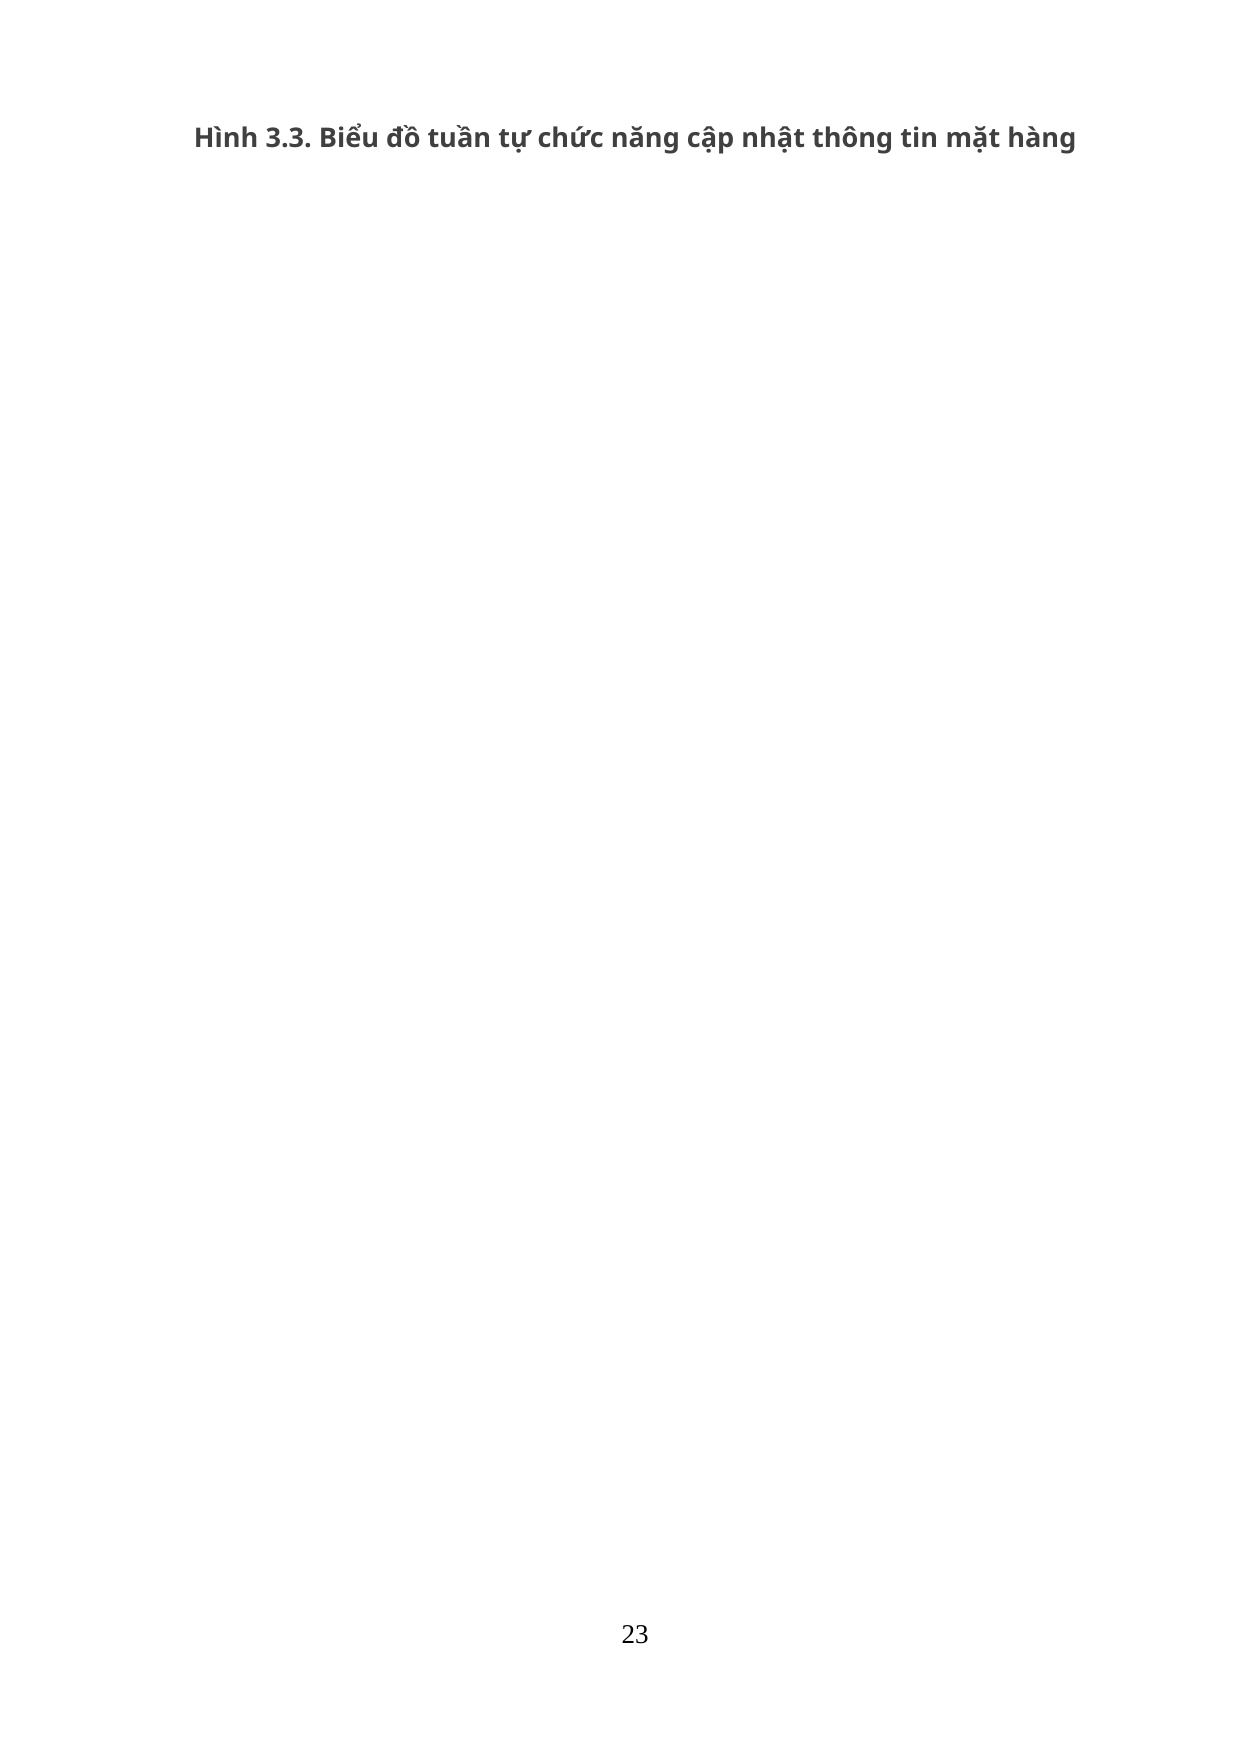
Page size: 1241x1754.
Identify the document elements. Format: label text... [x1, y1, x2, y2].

text Hình 3.3. Biểu đồ tuần tự chức năng cập nhật thông tin mặt hàng [148, 118, 1122, 155]
